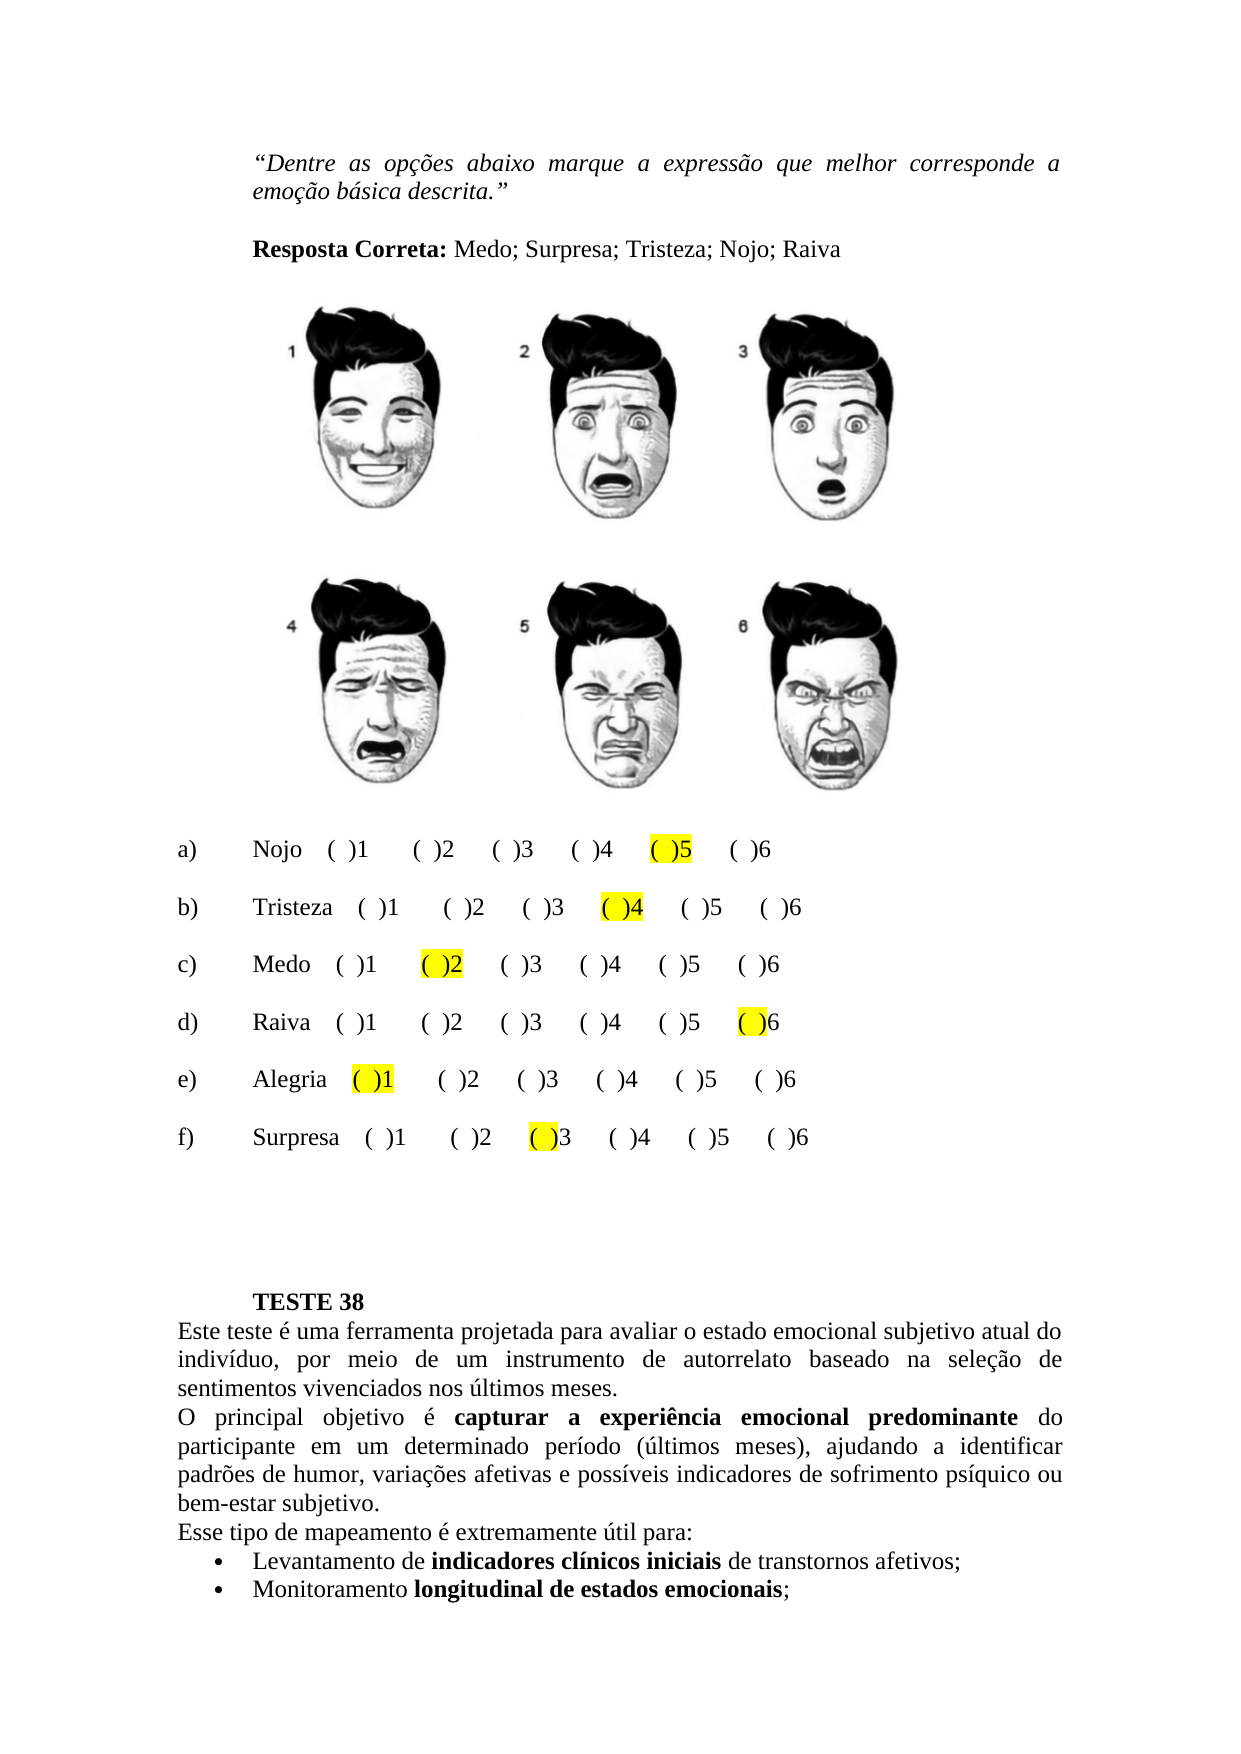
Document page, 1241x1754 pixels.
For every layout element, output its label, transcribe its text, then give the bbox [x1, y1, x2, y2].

list “Dentre as opções abaixo marque a expressão que melhor corresponde a emoção básica descrita.” [252, 148, 1063, 205]
list Tristeza ( )1 ( )2 ( )3 ( )4 ( )5 ( )6 [177, 892, 601, 921]
list Alegria ( )1 ( )2 ( )3 ( )4 ( )5 ( )6 [177, 1064, 352, 1093]
list Alegria ( )1 ( )2 ( )3 ( )4 ( )5 ( )6 [394, 1064, 1063, 1093]
list Nojo ( )1 ( )2 ( )3 ( )4 ( )5 ( )6 [692, 834, 1063, 863]
list Medo ( )1 ( )2 ( )3 ( )4 ( )5 ( )6 [463, 949, 1063, 978]
list TESTE 38 [252, 1287, 1063, 1316]
list Tristeza ( )1 ( )2 ( )3 ( )4 ( )5 ( )6 [643, 892, 1063, 921]
list Raiva ( )1 ( )2 ( )3 ( )4 ( )5 ( )6 [177, 1007, 738, 1036]
text O principal objetivo é capturar a experiência emocional predominante do participante em um determinado período (últimos meses), ajudando a identificar padrões de humor, variações afetivas e possíveis indicadores de sofrimento psíquico ou bem-estar subjetivo. [177, 1402, 1063, 1517]
list Nojo ( )1 ( )2 ( )3 ( )4 ( )5 ( )6 [177, 834, 650, 863]
text Esse tipo de mapeamento é extremamente útil para: [177, 1517, 1063, 1546]
list Surpresa ( )1 ( )2 ( )3 ( )4 ( )5 ( )6 [558, 1122, 1063, 1151]
list Surpresa ( )1 ( )2 ( )3 ( )4 ( )5 ( )6 [177, 1122, 529, 1151]
list Medo ( )1 ( )2 ( )3 ( )4 ( )5 ( )6 [177, 949, 421, 978]
list Resposta Correta: Medo; Surpresa; Tristeza; Nojo; Raiva [252, 234, 1063, 263]
list Raiva ( )1 ( )2 ( )3 ( )4 ( )5 ( )6 [767, 1007, 1063, 1036]
list Levantamento de indicadores clínicos iniciais de transtornos afetivos; [215, 1546, 1063, 1574]
list Monitoramento longitudinal de estados emocionais; [215, 1574, 1063, 1603]
text Este teste é uma ferramenta projetada para avaliar o estado emocional subjetivo atual do indivíduo, por meio de um instrumento de autorrelato baseado na seleção de sentimentos vivenciados nos últimos meses. [177, 1316, 1063, 1402]
picture [264, 291, 976, 806]
